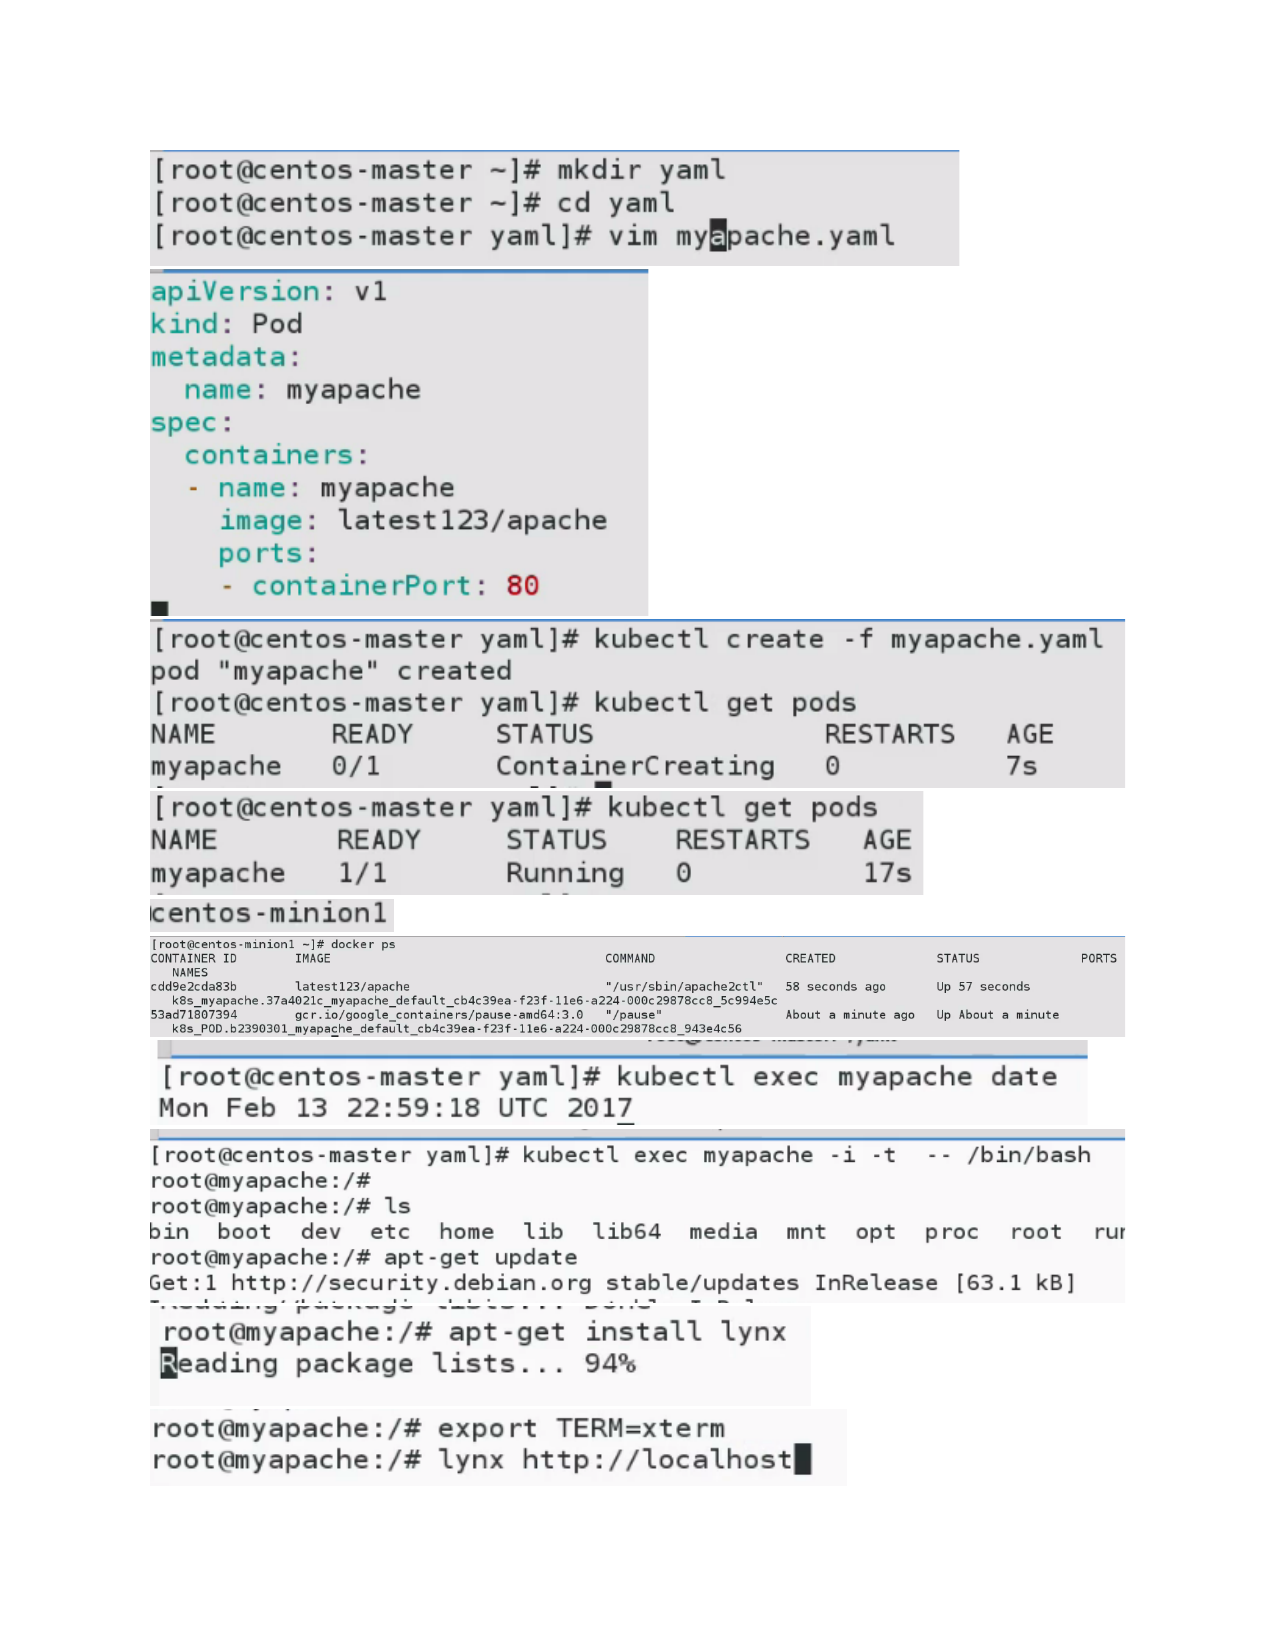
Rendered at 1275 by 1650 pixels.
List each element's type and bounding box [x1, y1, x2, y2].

picture [150, 1129, 1125, 1303]
picture [150, 619, 1125, 788]
picture [150, 936, 1125, 1037]
picture [150, 1040, 1088, 1125]
picture [150, 1409, 847, 1486]
picture [150, 899, 394, 932]
picture [150, 150, 960, 266]
picture [150, 1306, 811, 1406]
picture [150, 791, 924, 895]
picture [150, 269, 649, 616]
